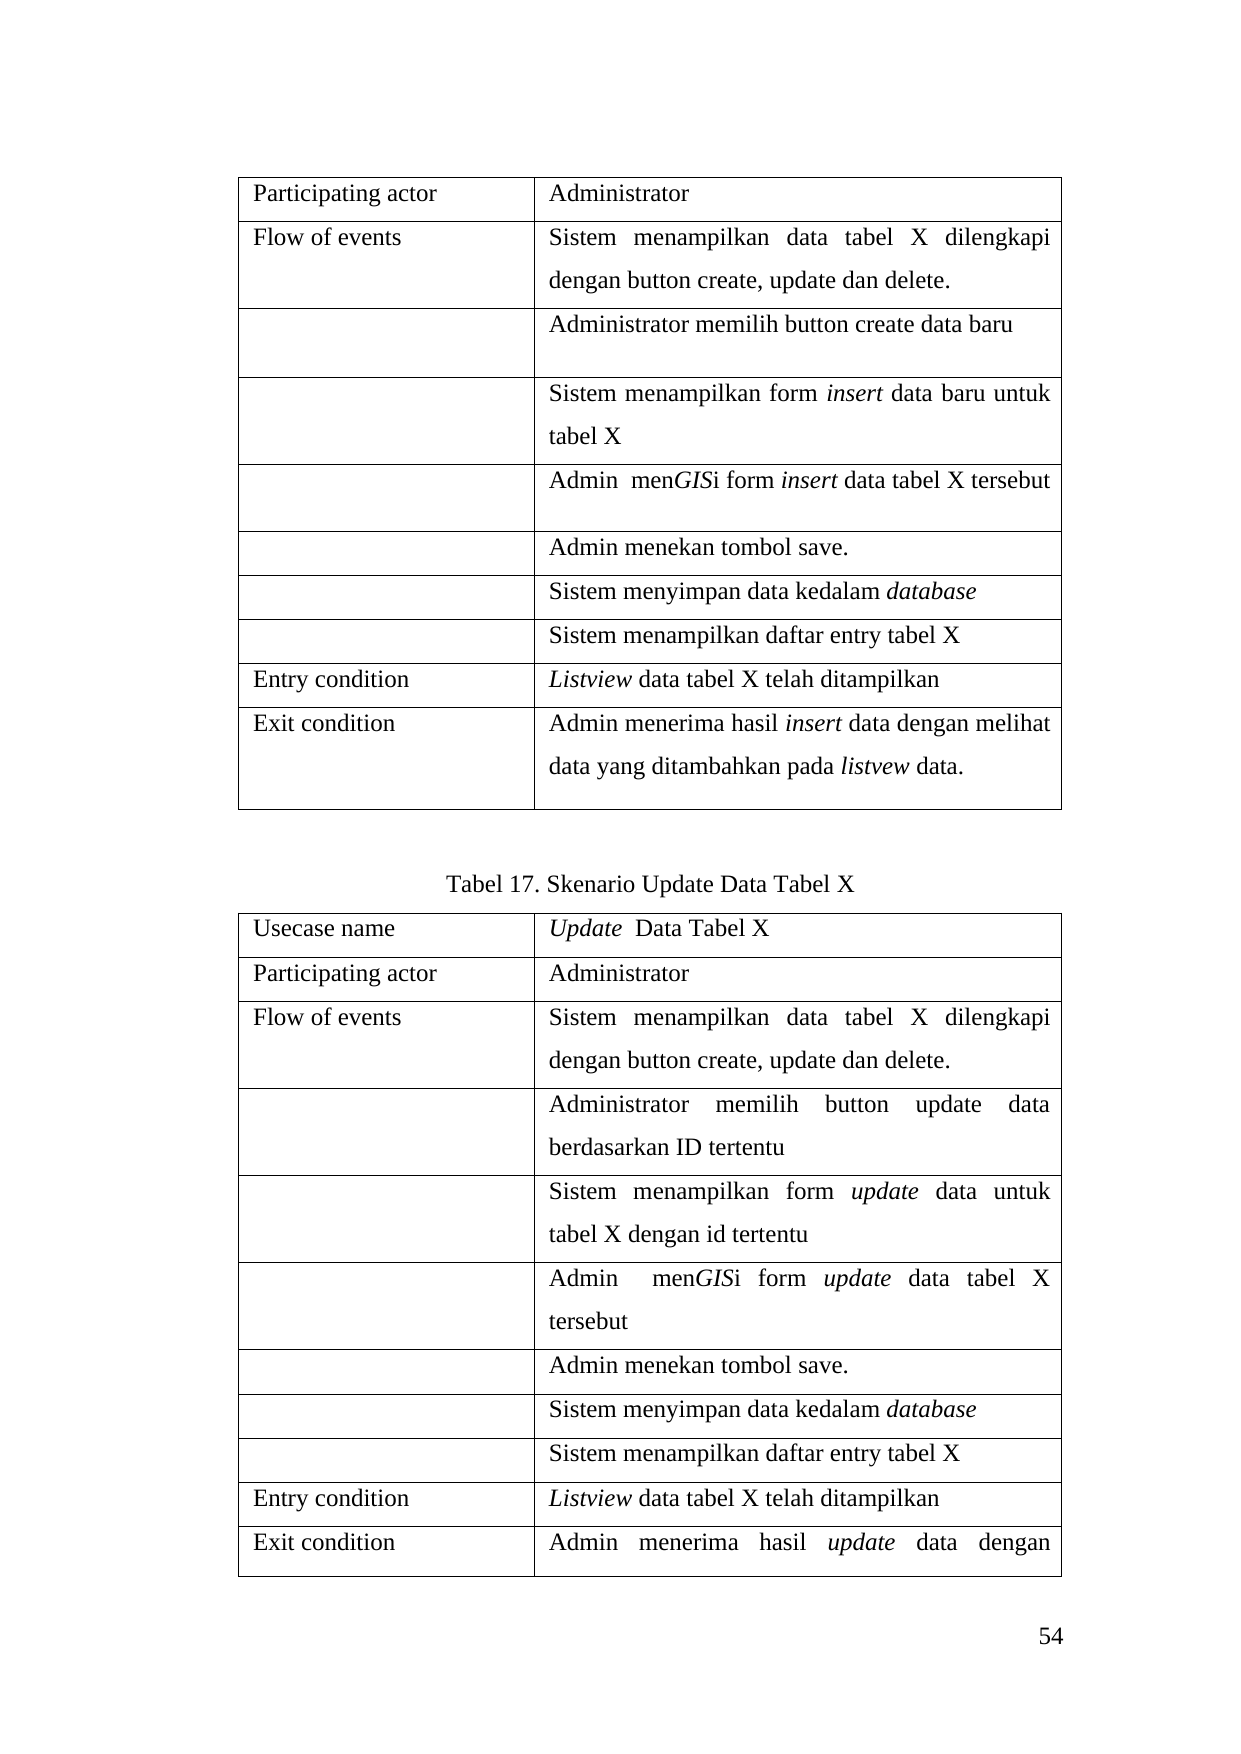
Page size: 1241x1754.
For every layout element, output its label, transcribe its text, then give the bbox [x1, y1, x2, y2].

table_header Update Data Tabel X [535, 914, 1061, 957]
table_cell Administrator memilih button create data baru [535, 309, 1061, 377]
table_cell Flow of events [239, 1002, 534, 1088]
table_cell Sistem menampilkan form update data untuk tabel X dengan id tertentu [535, 1176, 1061, 1262]
table_cell Administrator memilih button update data berdasarkan ID tertentu [535, 1089, 1061, 1175]
table_cell Flow of events [239, 222, 534, 308]
table_cell Admin menekan tombol save. [535, 1350, 1061, 1393]
table_cell Exit condition [239, 708, 534, 808]
table_cell [239, 1439, 534, 1482]
table_header Usecase name [239, 914, 534, 957]
table_cell Sistem menampilkan form insert data baru untuk tabel X [535, 378, 1061, 464]
table_cell Admin menGISi form insert data tabel X tersebut [535, 465, 1061, 531]
table_cell Participating actor [239, 958, 534, 1001]
table_cell [239, 1176, 534, 1262]
table_cell [239, 309, 534, 377]
table_cell Sistem menampilkan data tabel X dilengkapi dengan button create, update dan delete. [535, 1002, 1061, 1088]
table_cell [239, 378, 534, 464]
table_cell [239, 532, 534, 575]
table_cell [239, 1395, 534, 1437]
table_cell Administrator [535, 178, 1061, 221]
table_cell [535, 1527, 1061, 1576]
table_cell Exit condition [239, 1527, 534, 1576]
table_cell Admin menerima hasil insert data dengan melihat data yang ditambahkan pada listvew data. [535, 708, 1061, 808]
table_cell Listview data tabel X telah ditampilkan [535, 1483, 1061, 1526]
table_cell [239, 620, 534, 663]
table_cell Listview data tabel X telah ditampilkan [535, 664, 1061, 707]
table_cell Sistem menampilkan daftar entry tabel X [535, 1439, 1061, 1482]
table_cell Sistem menampilkan data tabel X dilengkapi dengan button create, update dan delete. [535, 222, 1061, 308]
table_cell [239, 1350, 534, 1393]
table_cell Sistem menampilkan daftar entry tabel X [535, 620, 1061, 663]
table_cell Admin menGISi form update data tabel X tersebut [535, 1263, 1061, 1349]
table_cell Sistem menyimpan data kedalam database [535, 1395, 1061, 1437]
table_cell Administrator [535, 958, 1061, 1001]
table_cell Entry condition [239, 664, 534, 707]
table_cell Sistem menyimpan data kedalam database [535, 576, 1061, 619]
table_cell Entry condition [239, 1483, 534, 1526]
table_cell Admin menekan tombol save. [535, 532, 1061, 575]
table_cell [239, 465, 534, 531]
table_cell Participating actor [239, 178, 534, 221]
table_cell [239, 1263, 534, 1349]
table_cell [239, 1089, 534, 1175]
table_cell [239, 576, 534, 619]
